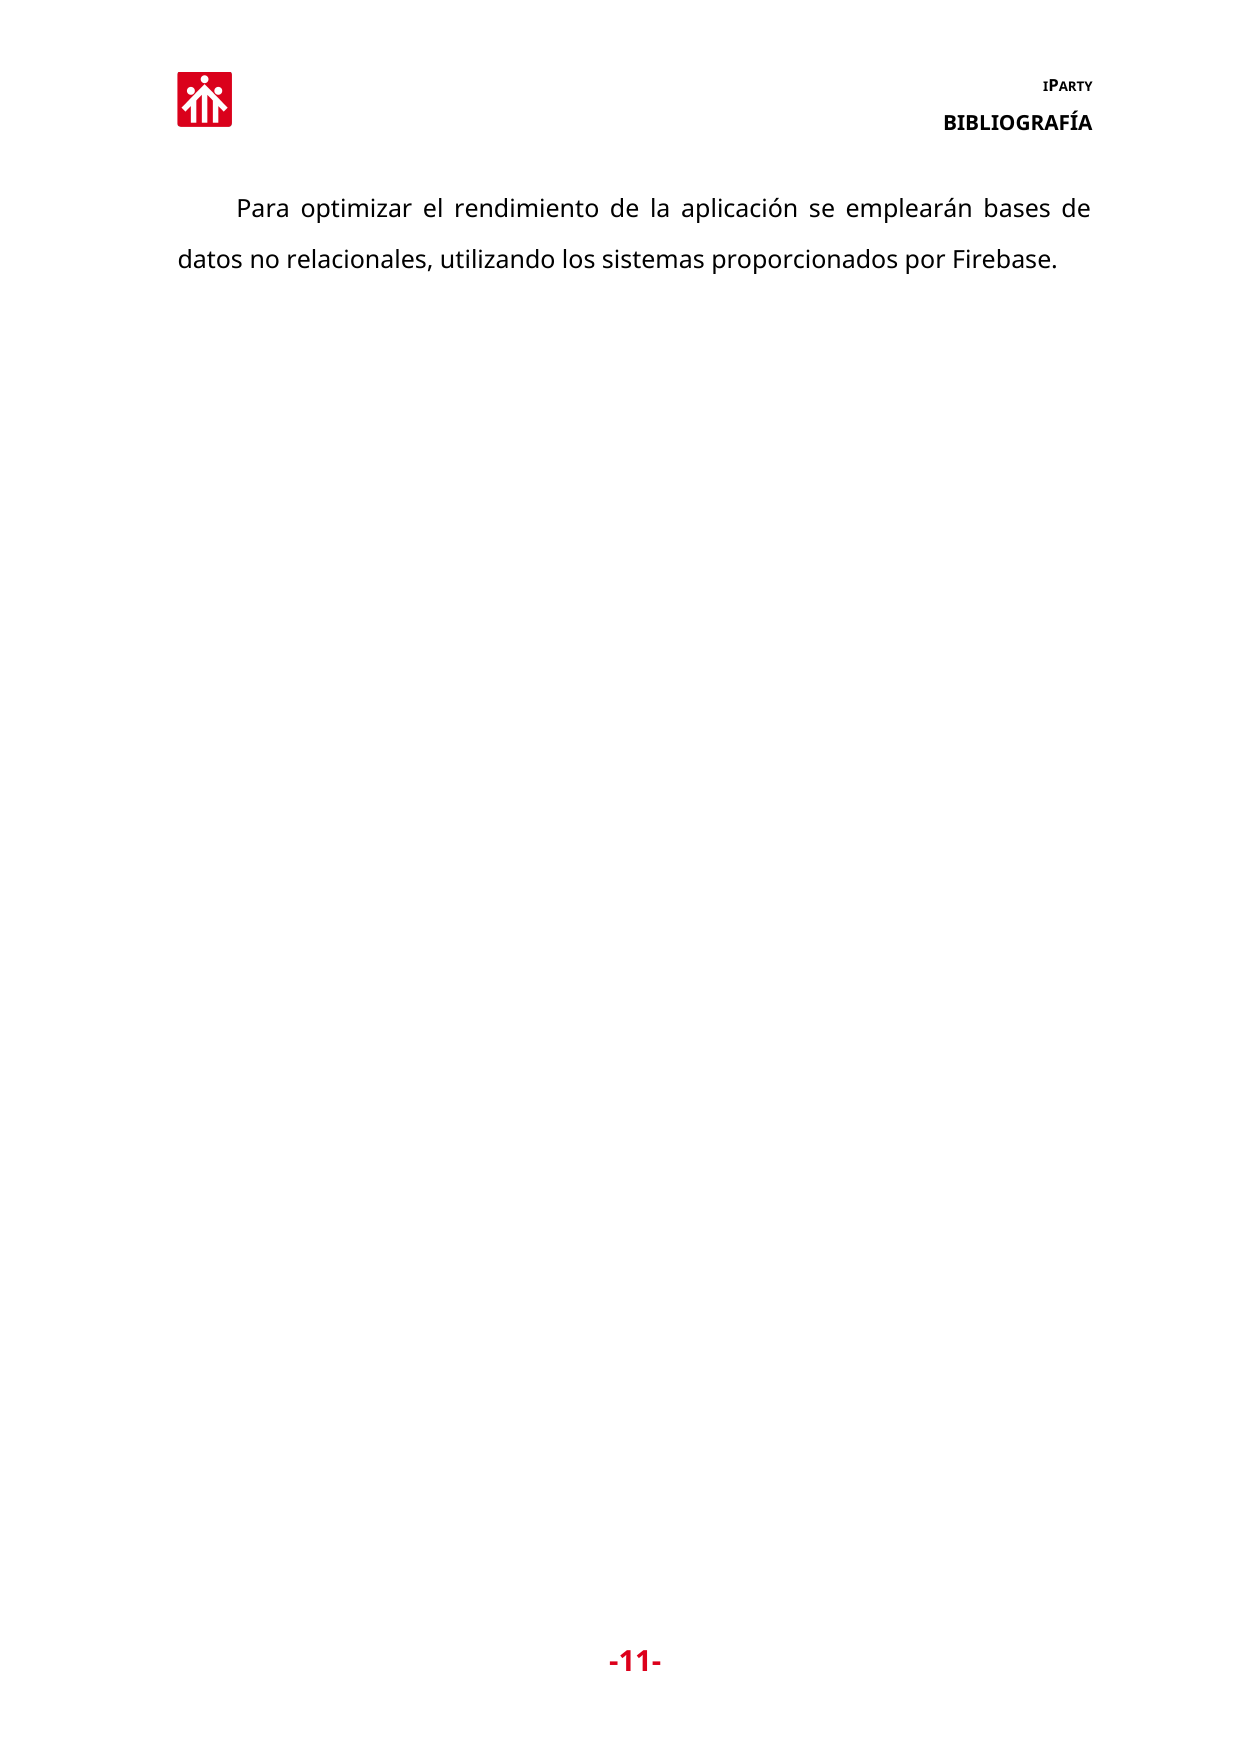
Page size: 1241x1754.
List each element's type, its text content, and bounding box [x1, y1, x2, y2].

picture [177, 72, 232, 127]
text Para optimizar el rendimiento de la aplicación se emplearán bases de datos no relacionales, utilizando los sistemas proporcionados por Firebase. [177, 191, 1092, 276]
